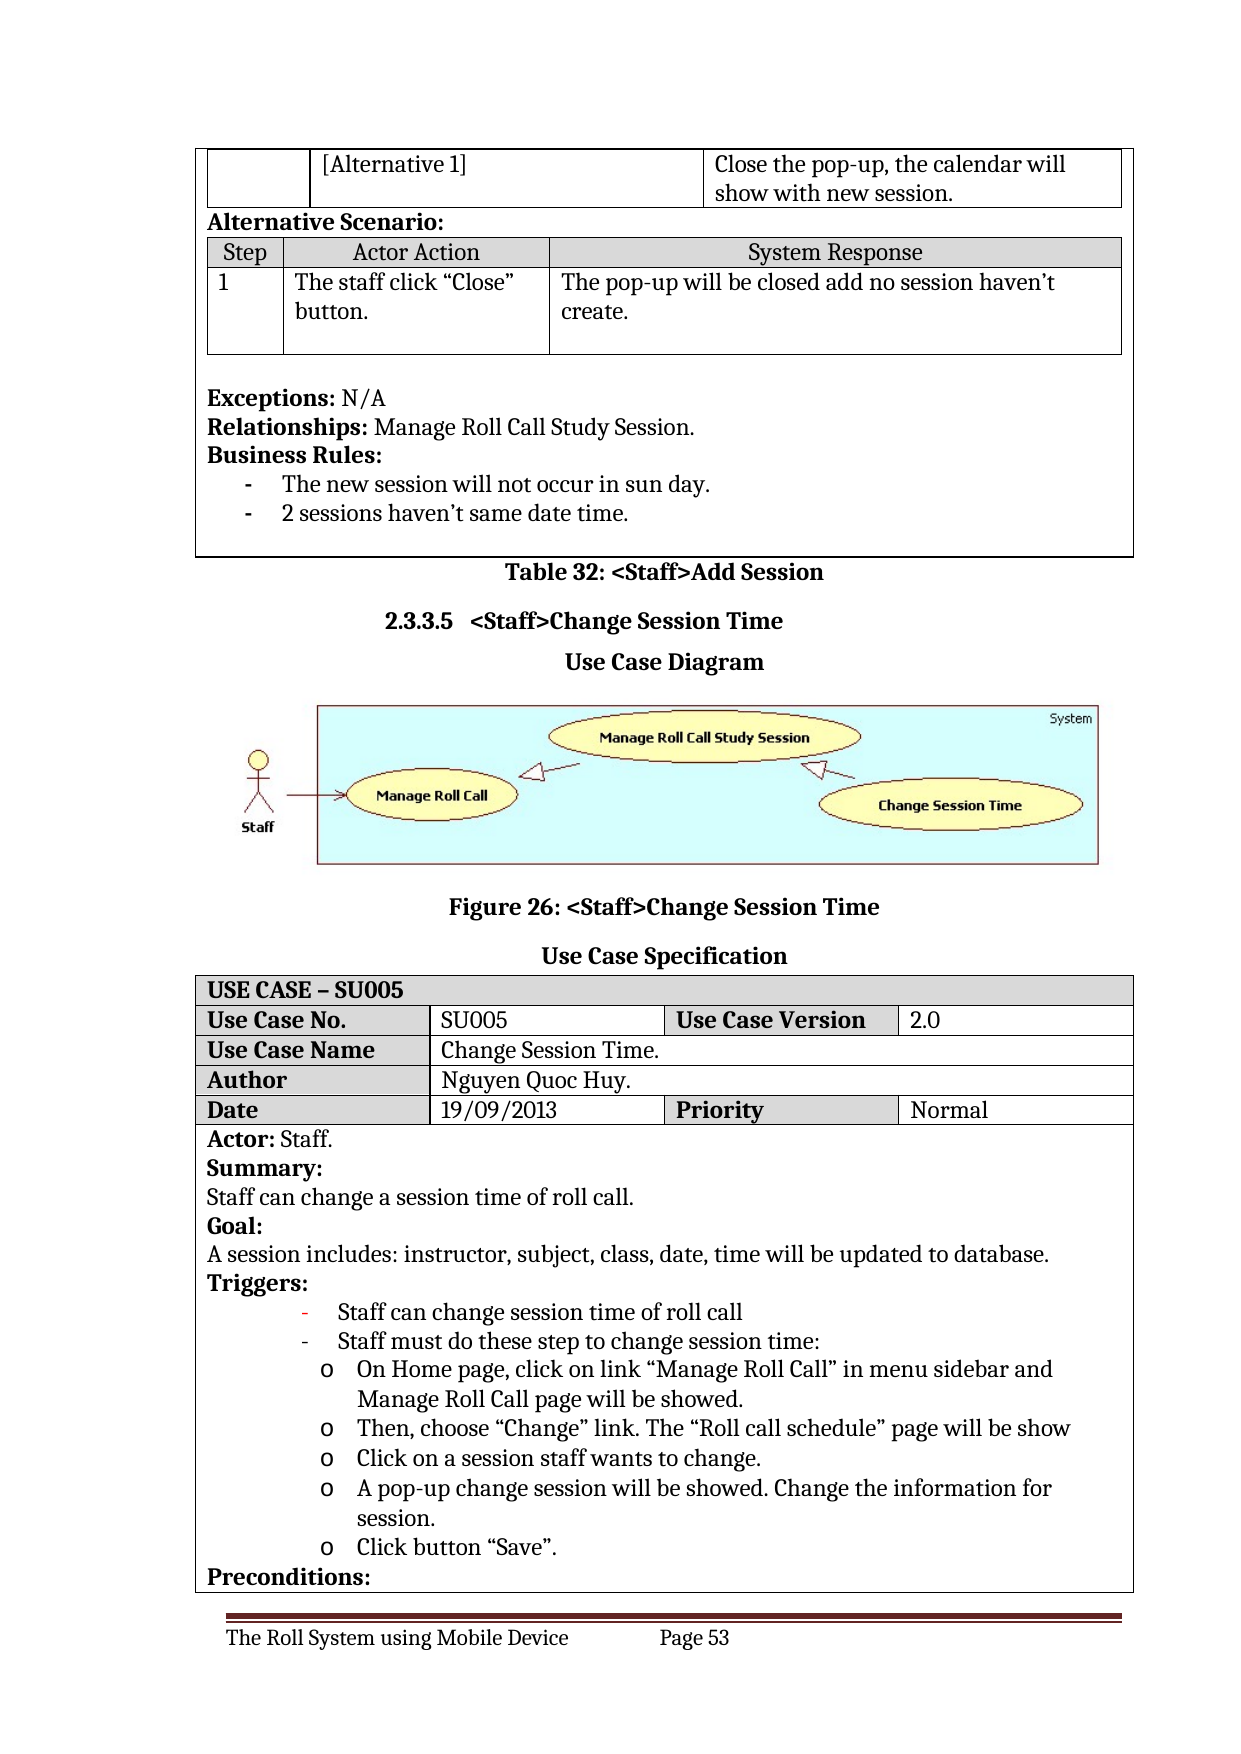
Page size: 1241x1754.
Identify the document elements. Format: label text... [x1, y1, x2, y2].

table_cell Priority [665, 1096, 898, 1124]
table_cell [196, 1125, 1133, 1592]
table_cell Date [196, 1096, 429, 1124]
table_cell SU005 [431, 1006, 664, 1035]
text Table 32: <Staff>Add Session [207, 558, 1122, 586]
table_header USE CASE – SU005 [196, 976, 1133, 1005]
table_cell Use Case No. [196, 1006, 429, 1035]
subtitle <Staff>Change Session Time [385, 607, 1122, 636]
subtitle Use Case Specification [207, 942, 1122, 971]
table_cell Change Session Time. [431, 1036, 1133, 1065]
picture [206, 681, 1123, 889]
table_cell 19/09/2013 [431, 1096, 664, 1124]
table_cell Normal [899, 1096, 1133, 1124]
table_cell Use Case Name [196, 1036, 429, 1065]
table_cell 2.0 [899, 1006, 1133, 1035]
table_cell Author [196, 1066, 429, 1094]
table_cell Nguyen Quoc Huy. [431, 1066, 1133, 1094]
table_cell Use Case Version [665, 1006, 898, 1035]
text Figure 26: <Staff>Change Session Time [207, 893, 1122, 921]
subtitle Use Case Diagram [207, 648, 1122, 677]
